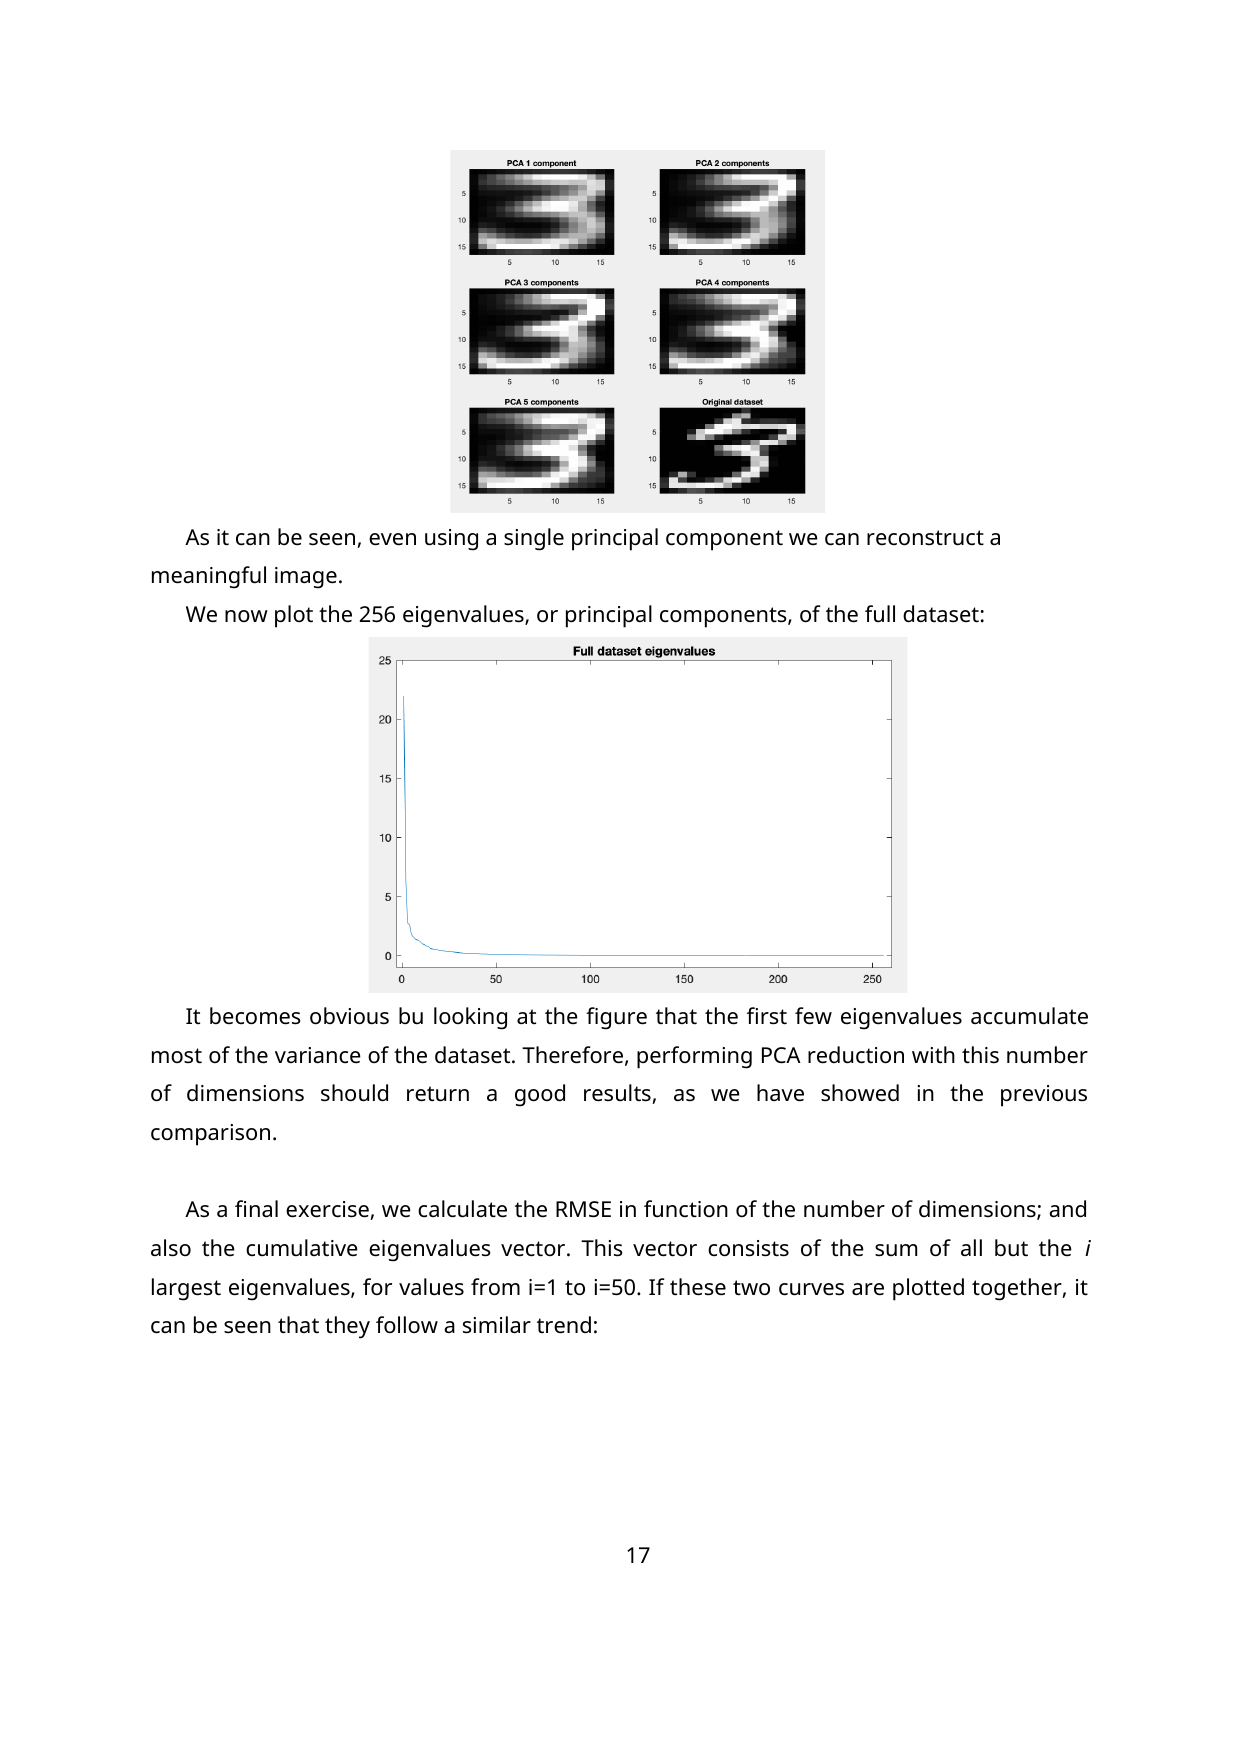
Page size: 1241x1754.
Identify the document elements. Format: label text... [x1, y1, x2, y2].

text As a final exercise, we calculate the RMSE in function of the number of dimensions; and also the cumulative eigenvalues vector. This vector consists of the sum of all but the i largest eigenvalues, for values from i=1 to i=50. If these two curves are plotted together, it can be seen that they follow a similar trend: [150, 1194, 1090, 1340]
text As it can be seen, even using a single principal component we can reconstruct a meaningful image. [150, 521, 1090, 590]
picture [450, 150, 826, 513]
text It becomes obvious bu looking at the figure that the first few eigenvalues accumulate most of the variance of the dataset. Therefore, performing PCA reduction with this number of dimensions should return a good results, as we have showed in the previous comparison. [150, 1001, 1090, 1147]
picture [368, 637, 908, 993]
text We now plot the 256 eigenvalues, or principal components, of the full dataset: [150, 599, 1090, 628]
